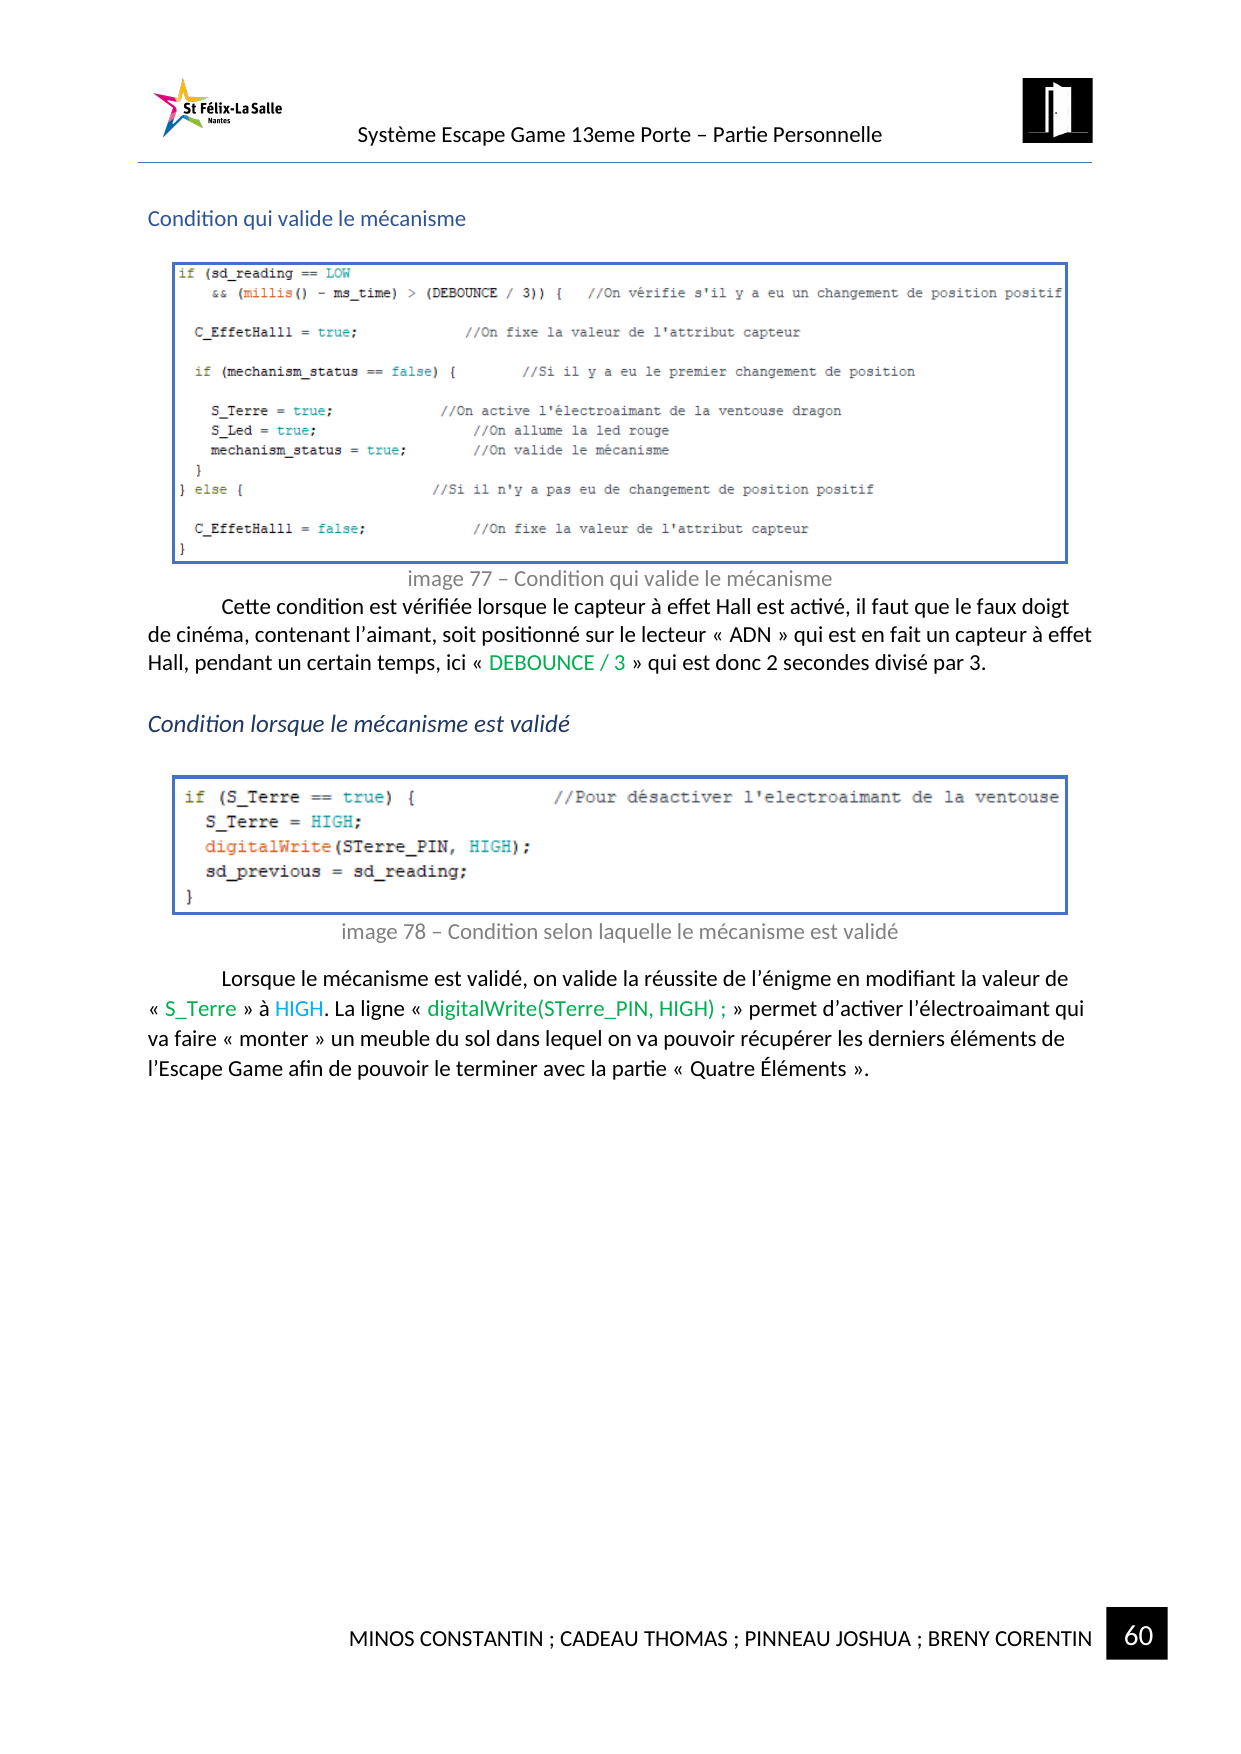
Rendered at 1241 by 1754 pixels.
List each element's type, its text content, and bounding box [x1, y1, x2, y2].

subtitle Condition lorsque le mécanisme est validé [148, 709, 1092, 773]
picture [175, 779, 1065, 912]
text Cette condition est vérifiée lorsque le capteur à effet Hall est activé, il faut que le faux doigt de cinéma, contenant l’aimant, soit positionné sur le lecteur « ADN » qui est en fait un capteur à effet Hall, pendant un certain temps, ici « DEBOUNCE / 3 » qui est donc 2 secondes divisé par 3. [148, 592, 1092, 704]
text Lorsque le mécanisme est validé, on valide la réussite de l’énigme en modifiant la valeur de « S_Terre » à HIGH. La ligne « digitalWrite(STerre_PIN, HIGH) ; » permet d’activer l’électroaimant qui va faire « monter » un meuble du sol dans lequel on va pouvoir récupérer les derniers éléments de l’Escape Game afin de pouvoir le terminer avec la partie « Quatre Éléments ». [148, 964, 1092, 1082]
picture [1022, 78, 1093, 143]
subtitle Condition qui valide le mécanisme [148, 204, 1092, 232]
picture [175, 265, 1065, 561]
picture [147, 73, 290, 142]
